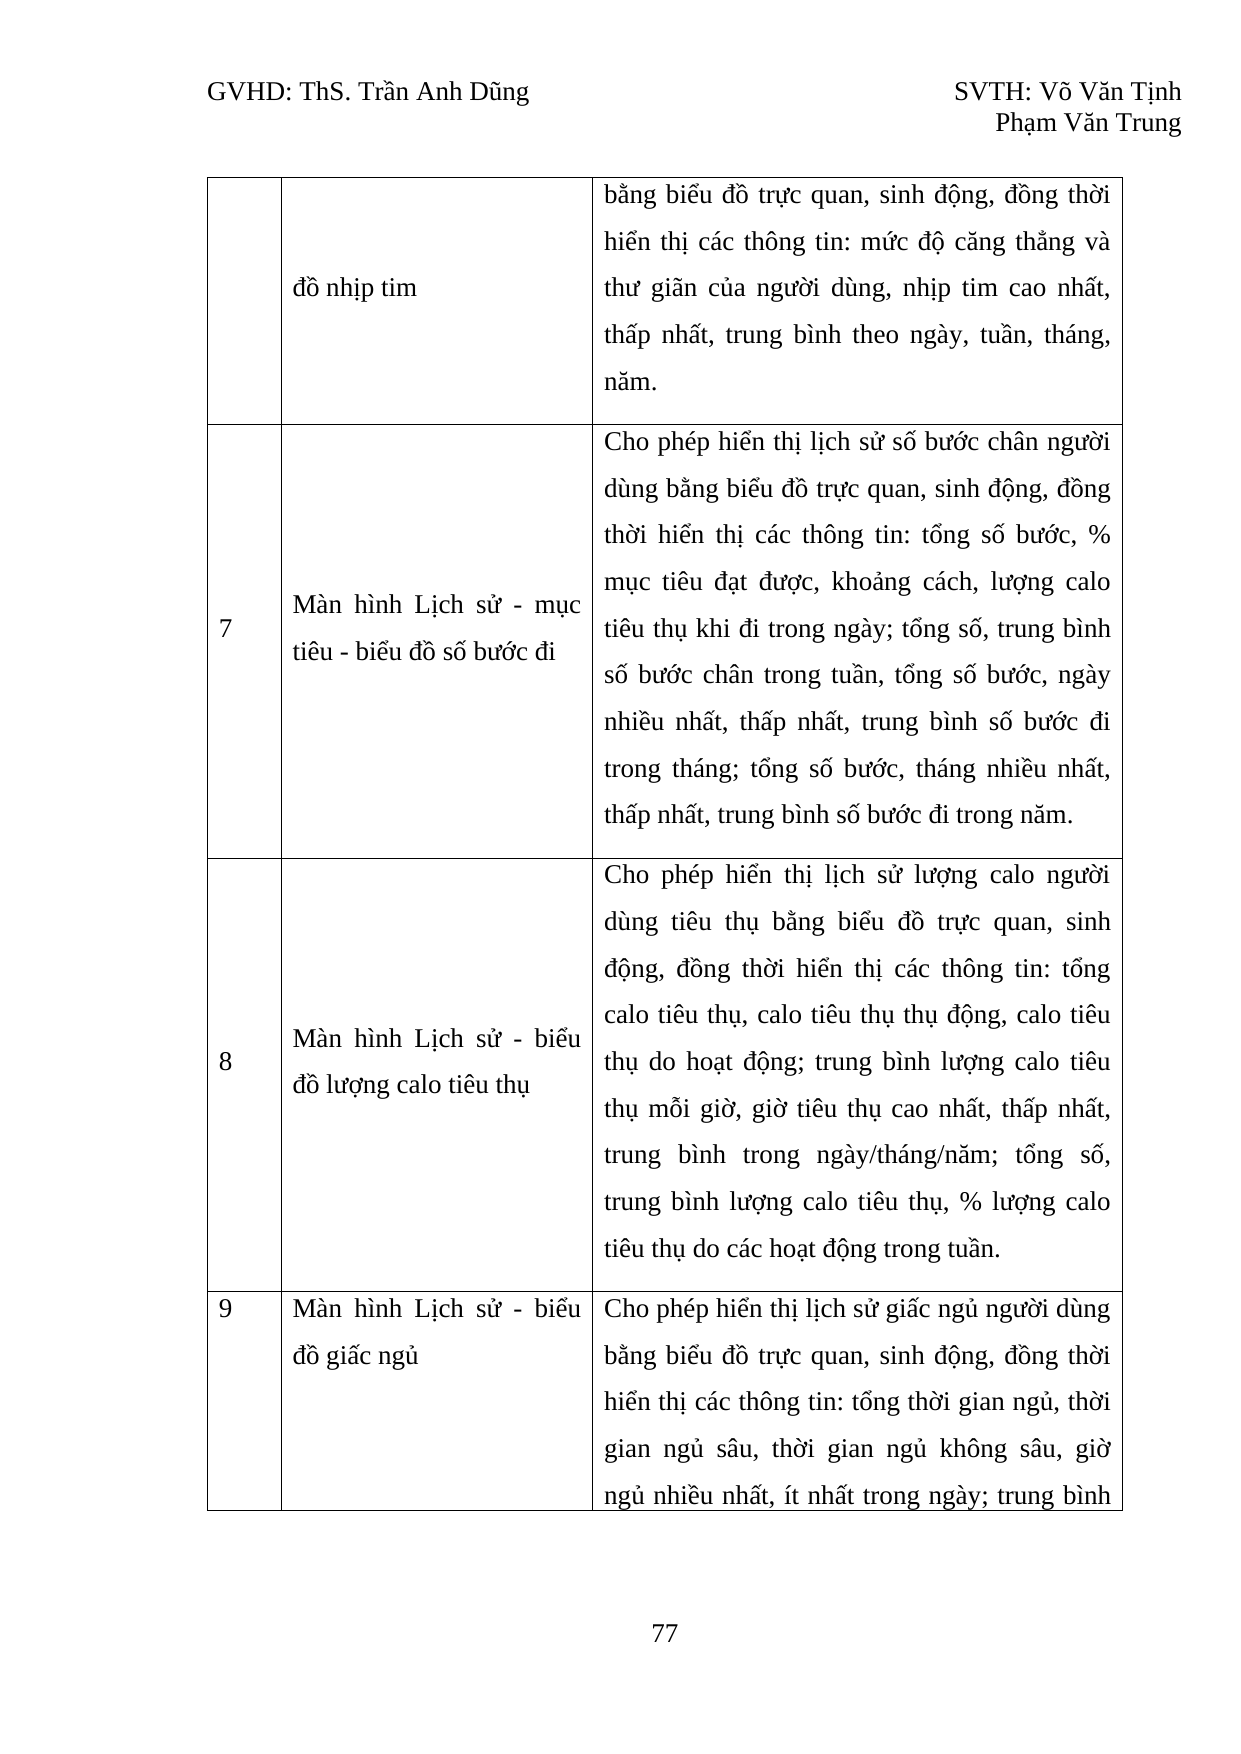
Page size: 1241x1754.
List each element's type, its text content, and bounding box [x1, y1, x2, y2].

table_cell Màn hình Lịch sử - biểu đồ lượng calo tiêu thụ [282, 859, 592, 1291]
table_cell 7 [208, 425, 281, 858]
table_cell 9 [208, 1292, 281, 1510]
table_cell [282, 1292, 592, 1510]
table_cell 6 [208, 178, 281, 424]
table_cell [593, 1292, 1122, 1510]
table_cell 8 [208, 859, 281, 1291]
table_cell Cho phép hiển thị lịch sử lượng calo người dùng tiêu thụ bằng biểu đồ trực quan, sinh động, đồng thời hiển thị các thông tin: tổng calo tiêu thụ, calo tiêu thụ thụ động, calo tiêu thụ do hoạt động; trung bình lượng calo tiêu thụ mỗi giờ, giờ tiêu thụ cao nhất, thấp nhất, trung bình trong ngày/tháng/năm; tổng số, trung bình lượng calo tiêu thụ, % lượng calo tiêu thụ do các hoạt động trong tuần. [593, 859, 1122, 1291]
table_cell Màn hình Lịch sử - mục tiêu - biểu đồ số bước đi [282, 425, 592, 858]
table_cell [282, 178, 592, 424]
table_cell Cho phép hiển thị lịch sử số bước chân người dùng bằng biểu đồ trực quan, sinh động, đồng thời hiển thị các thông tin: tổng số bước, % mục tiêu đạt được, khoảng cách, lượng calo tiêu thụ khi đi trong ngày; tổng số, trung bình số bước chân trong tuần, tổng số bước, ngày nhiều nhất, thấp nhất, trung bình số bước đi trong tháng; tổng số bước, tháng nhiều nhất, thấp nhất, trung bình số bước đi trong năm. [593, 425, 1122, 858]
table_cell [593, 178, 1122, 424]
